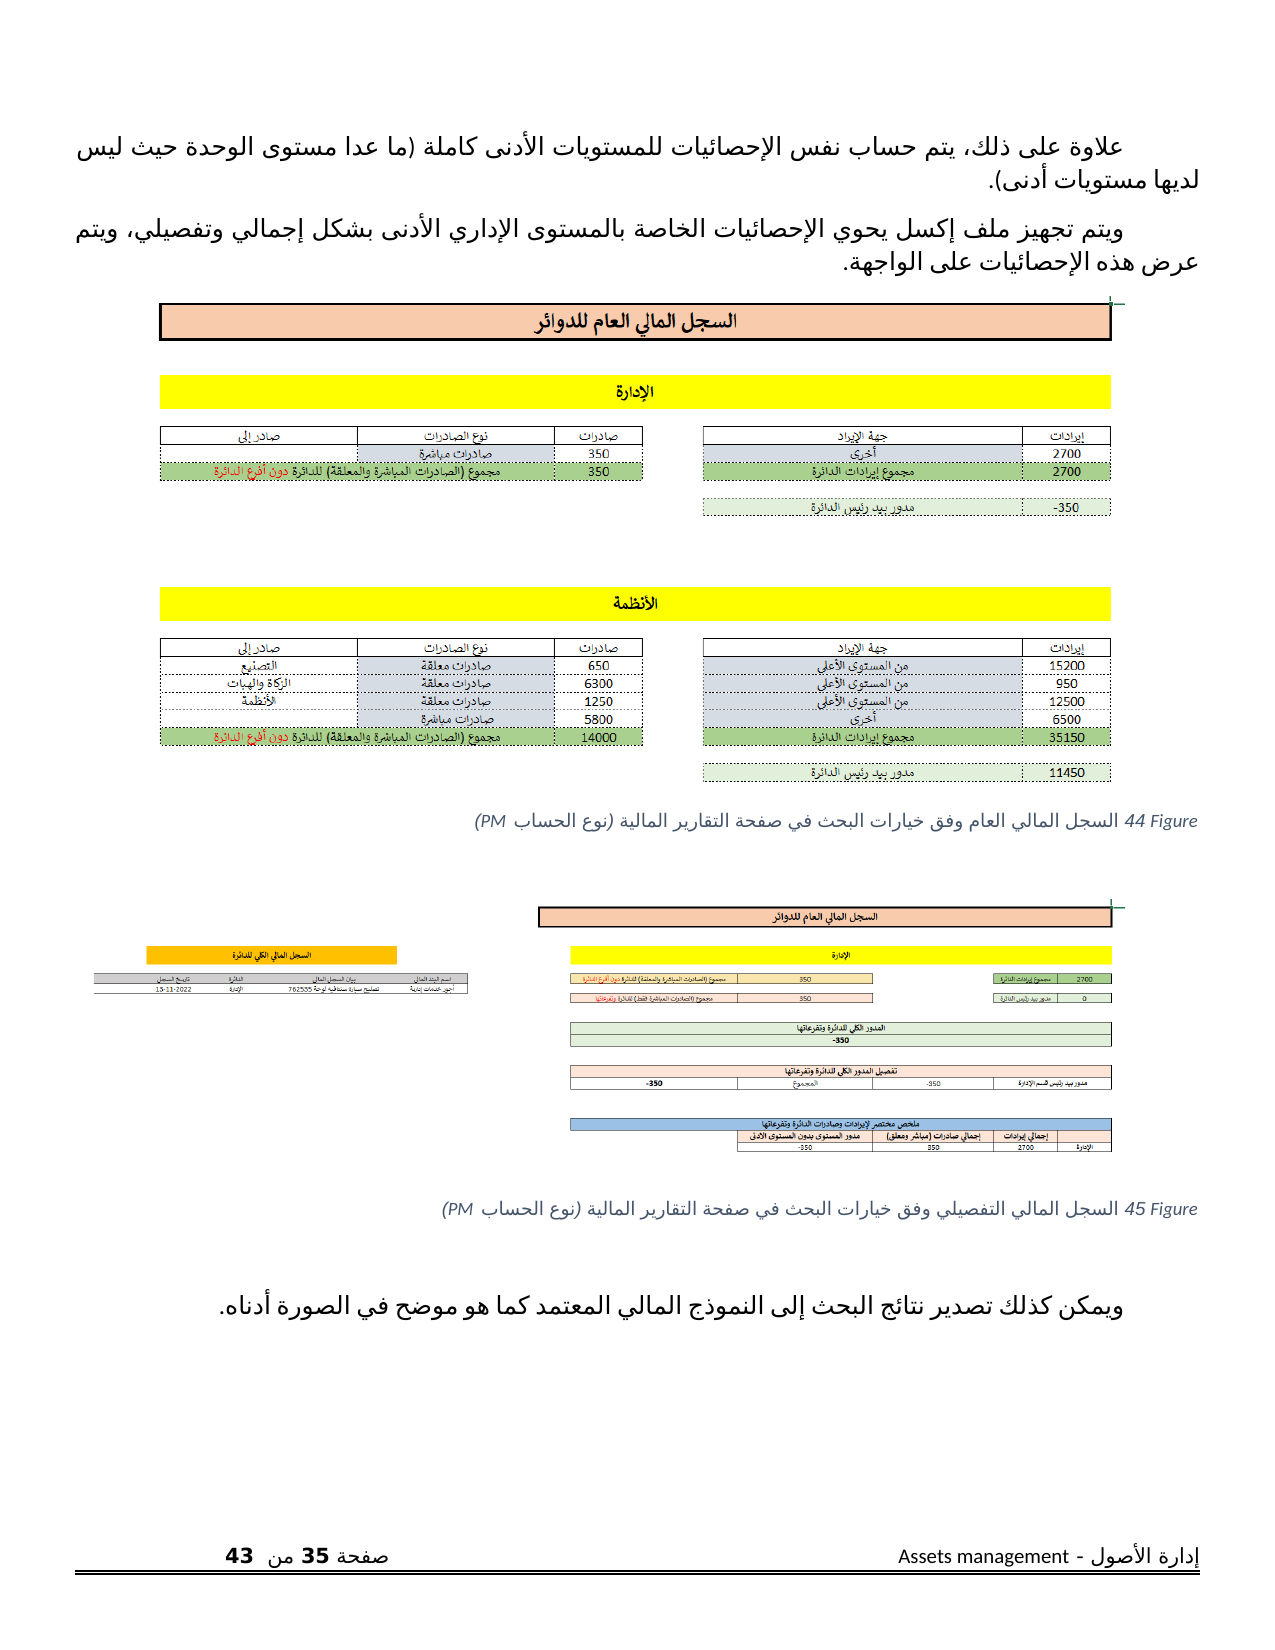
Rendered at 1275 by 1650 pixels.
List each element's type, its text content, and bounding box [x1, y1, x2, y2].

picture [140, 296, 1125, 791]
picture [93, 899, 1125, 1179]
text علاوة على ذلك، يتم حساب نفس الإحصائيات للمستويات الأدنى كاملة (ما عدا مستوى الوحدة حيث ليس لديها مستويات أدنى). [75, 131, 1200, 194]
text Figure 45 السجل المالي التفصيلي وفق خيارات البحث في صفحة التقارير المالية (نوع الحساب PM) [75, 1197, 1200, 1220]
text ويتم تجهيز ملف إكسل يحوي الإحصائيات الخاصة بالمستوى الإداري الأدنى بشكل إجمالي وتفصيلي، ويتم عرض هذه الإحصائيات على الواجهة. [75, 213, 1200, 277]
text Figure 44 السجل المالي العام وفق خيارات البحث في صفحة التقارير المالية (نوع الحساب PM) [75, 809, 1200, 832]
text ويمكن كذلك تصدير نتائج البحث إلى النموذج المالي المعتمد كما هو موضح في الصورة أدناه. [75, 1290, 1200, 1321]
